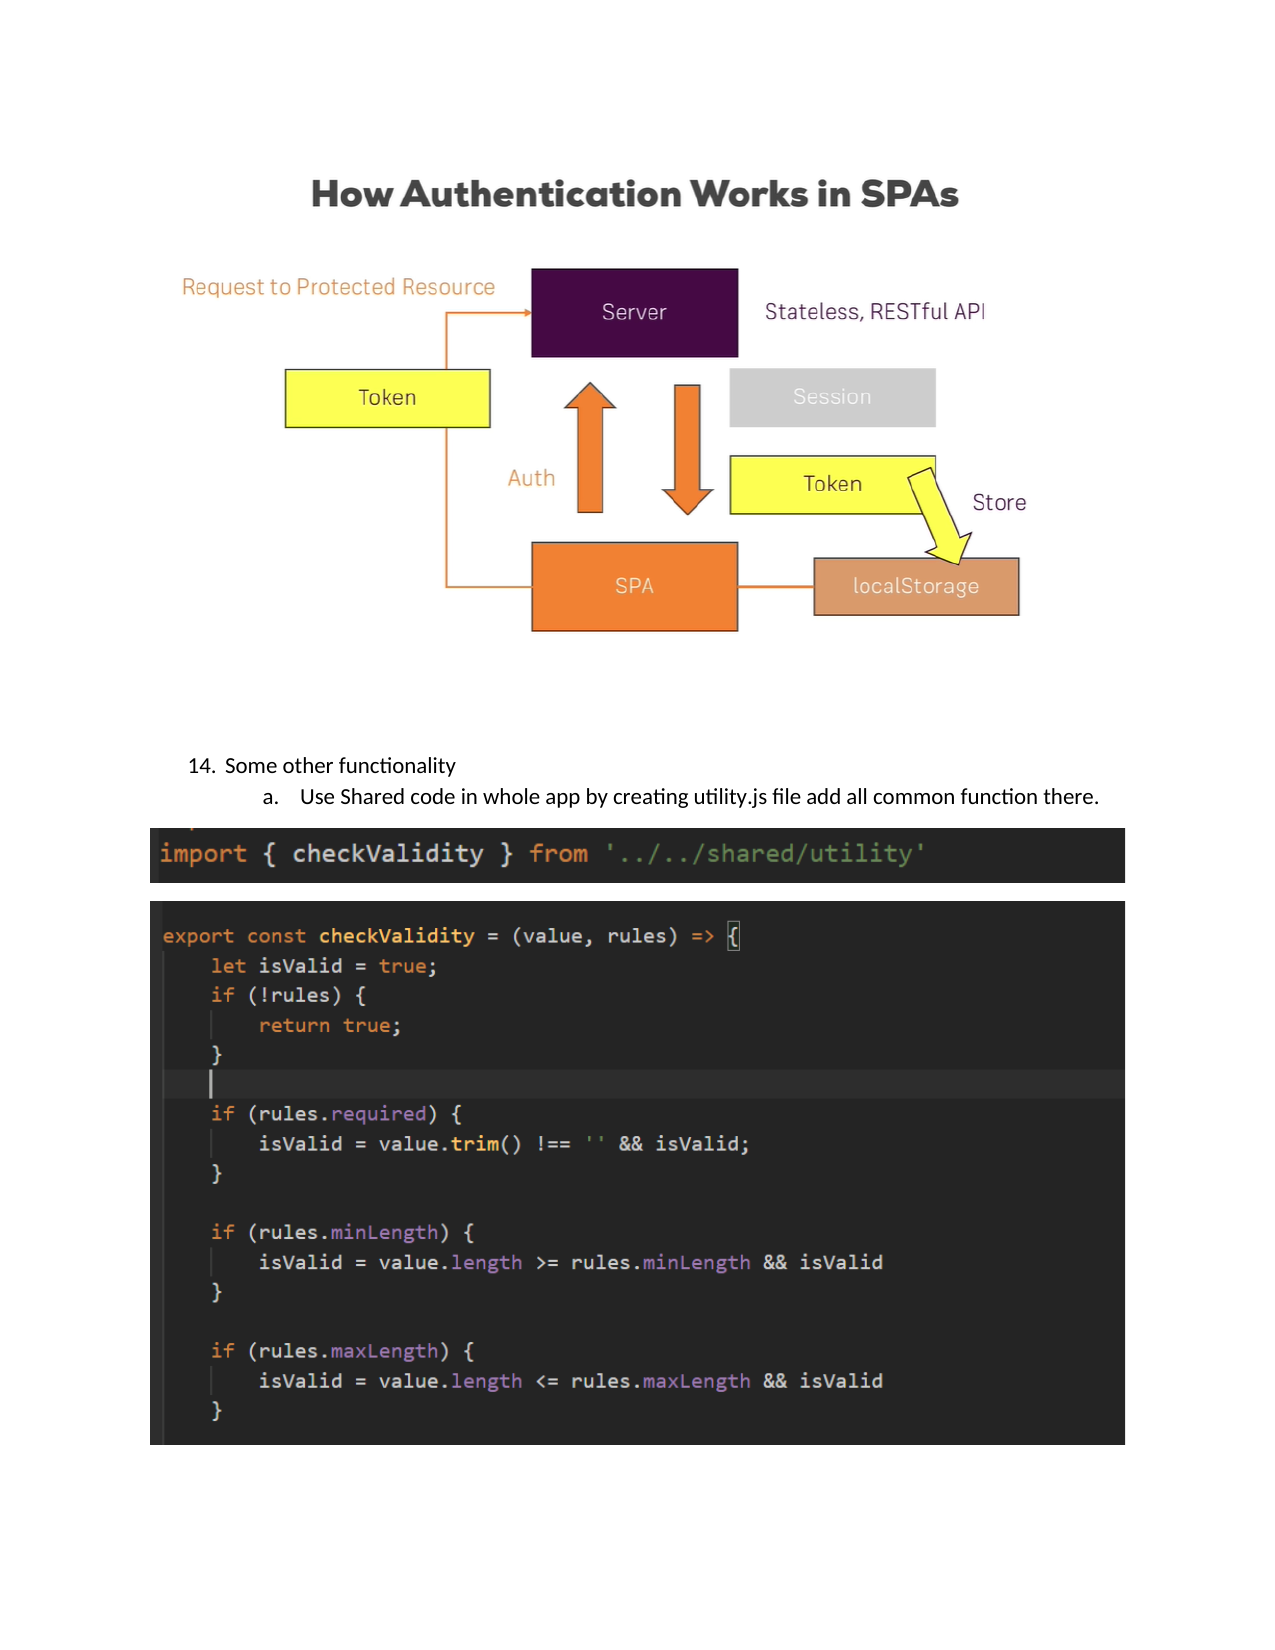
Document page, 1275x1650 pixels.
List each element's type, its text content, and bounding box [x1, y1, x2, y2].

picture [150, 150, 1125, 686]
list Some other functionality [187, 752, 1125, 780]
picture [150, 828, 1125, 883]
picture [150, 901, 1125, 1445]
list Use Shared code in whole app by creating utility.js file add all common function there. [262, 782, 1125, 810]
